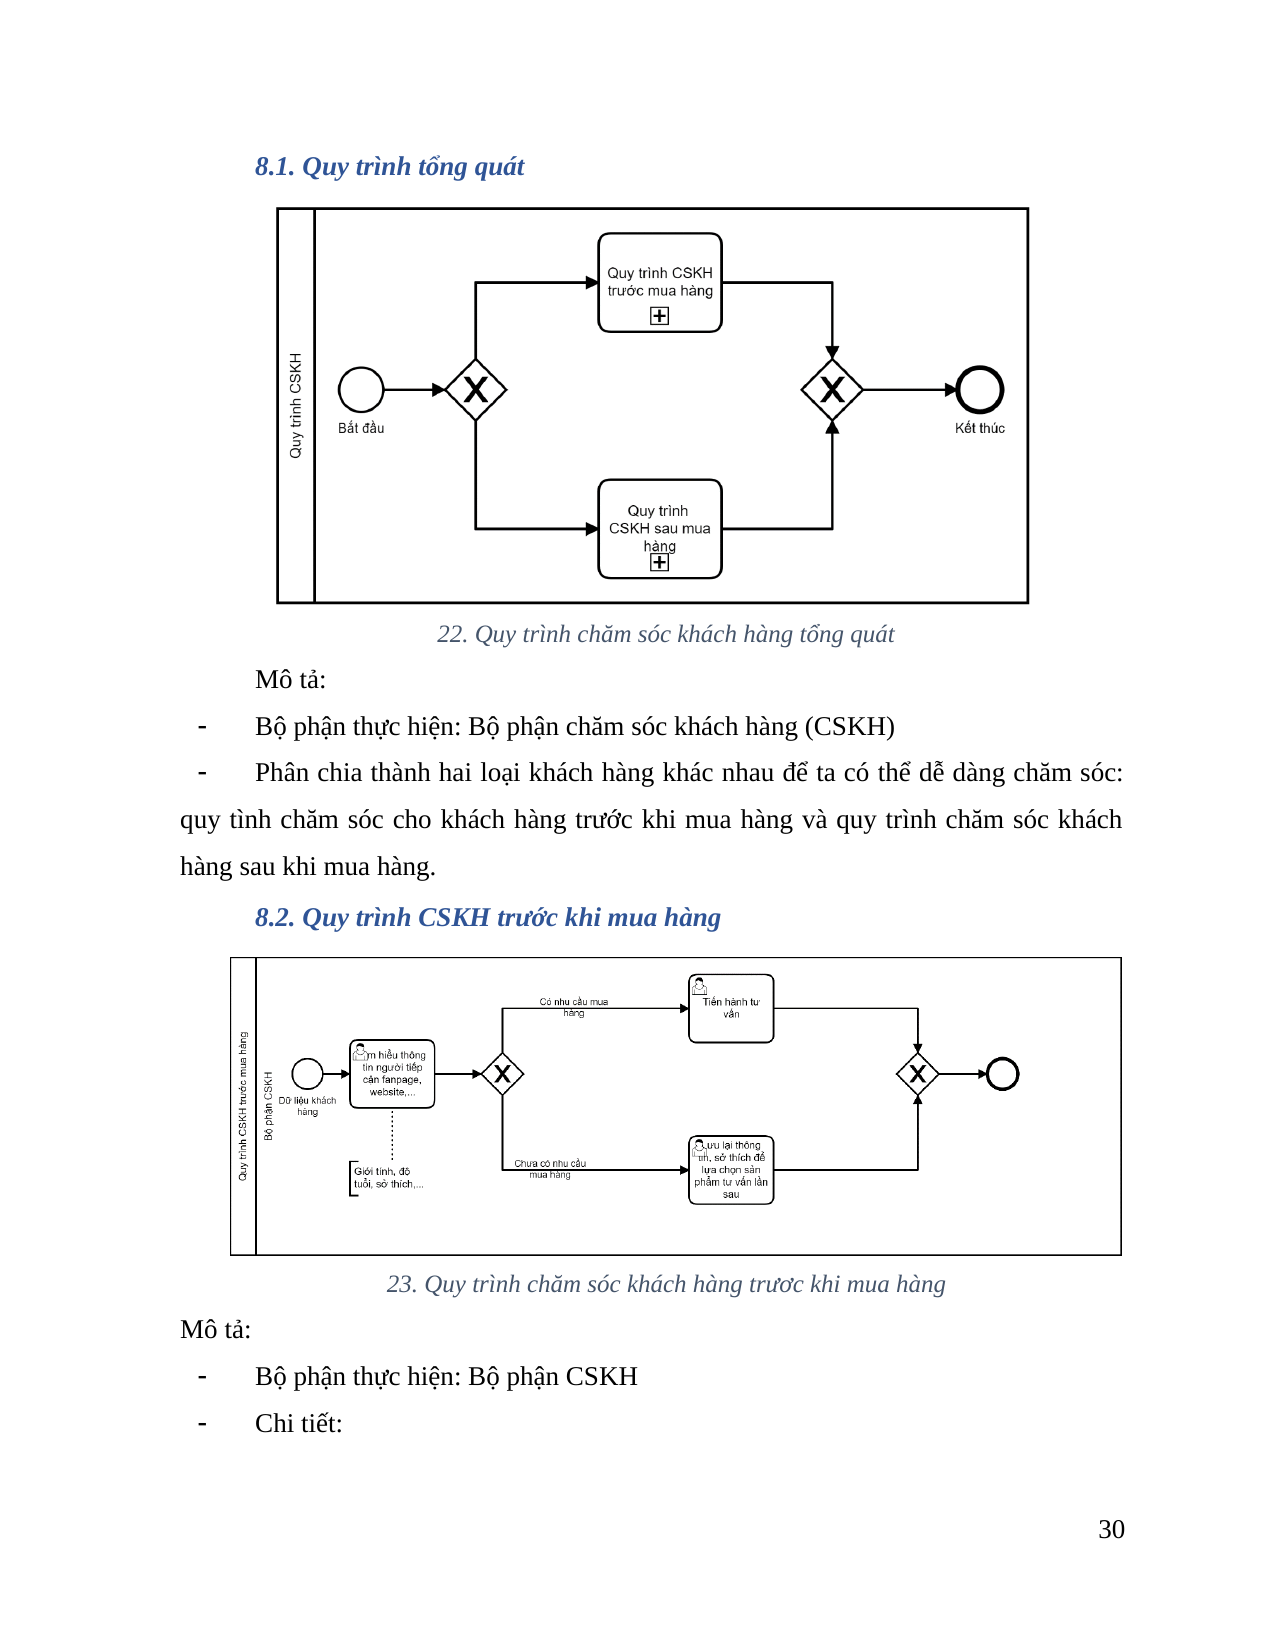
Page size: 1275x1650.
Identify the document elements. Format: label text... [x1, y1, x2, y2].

text Chi tiết: [180, 1407, 1125, 1438]
text Bộ phận thực hiện: Bộ phận chăm sóc khách hàng (CSKH) [180, 709, 1125, 741]
picture [270, 201, 1035, 610]
text Phân chia thành hai loại khách hàng khác nhau để ta có thể dễ dàng chăm sóc: quy tình chăm sóc cho khách hàng trước khi mua hàng và quy trình chăm sóc khách hàng sau khi mua hàng. [180, 756, 1125, 881]
subtitle 8.1. Quy trình tổng quát [180, 150, 1125, 181]
text Bộ phận thực hiện: Bộ phận CSKH [180, 1360, 1125, 1391]
picture [225, 952, 1125, 1260]
subtitle 8.2. Quy trình CSKH trước khi mua hàng [180, 901, 1125, 932]
